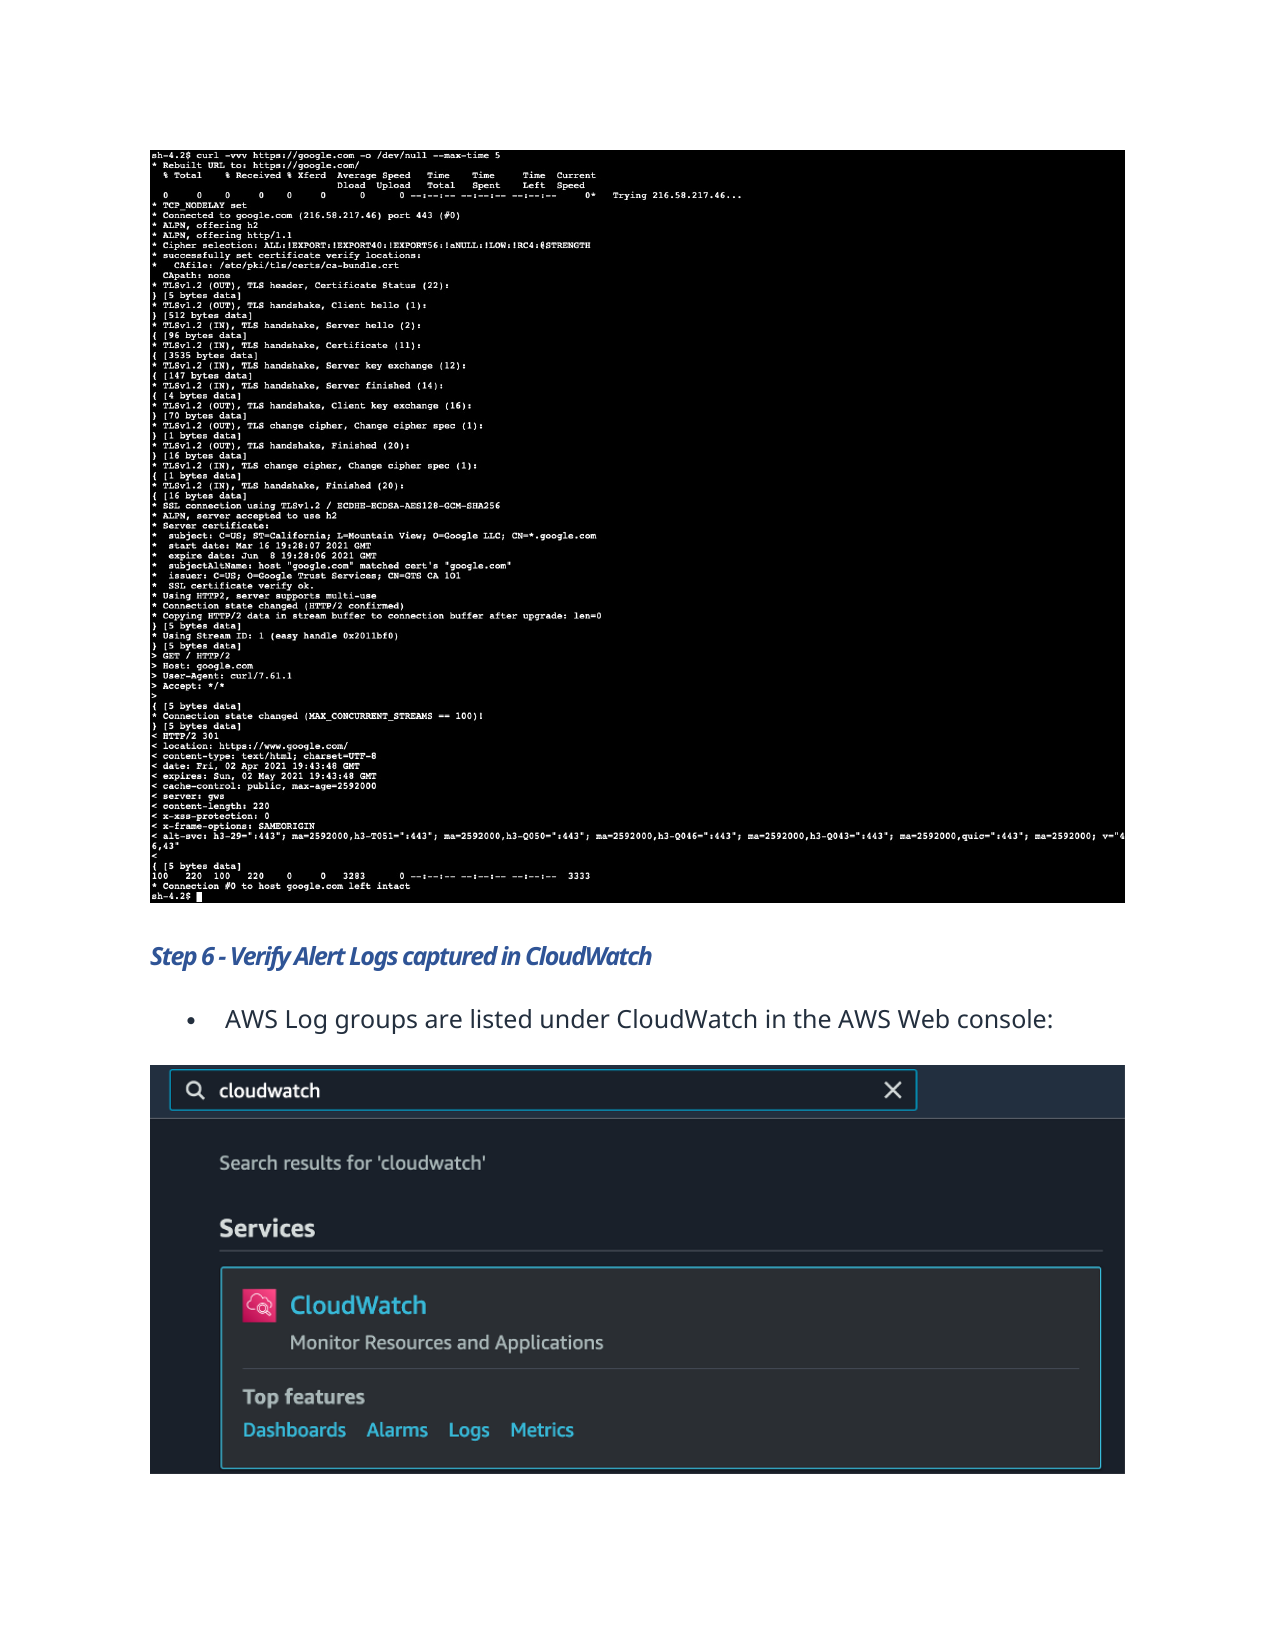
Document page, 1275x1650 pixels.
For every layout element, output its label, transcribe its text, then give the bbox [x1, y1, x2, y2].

subtitle Step 6 - Verify Alert Logs captured in CloudWatch [150, 932, 1125, 973]
picture [150, 150, 1125, 903]
list AWS Log groups are listed under CloudWatch in the AWS Web console: [187, 1002, 1125, 1036]
picture [150, 1065, 1125, 1475]
